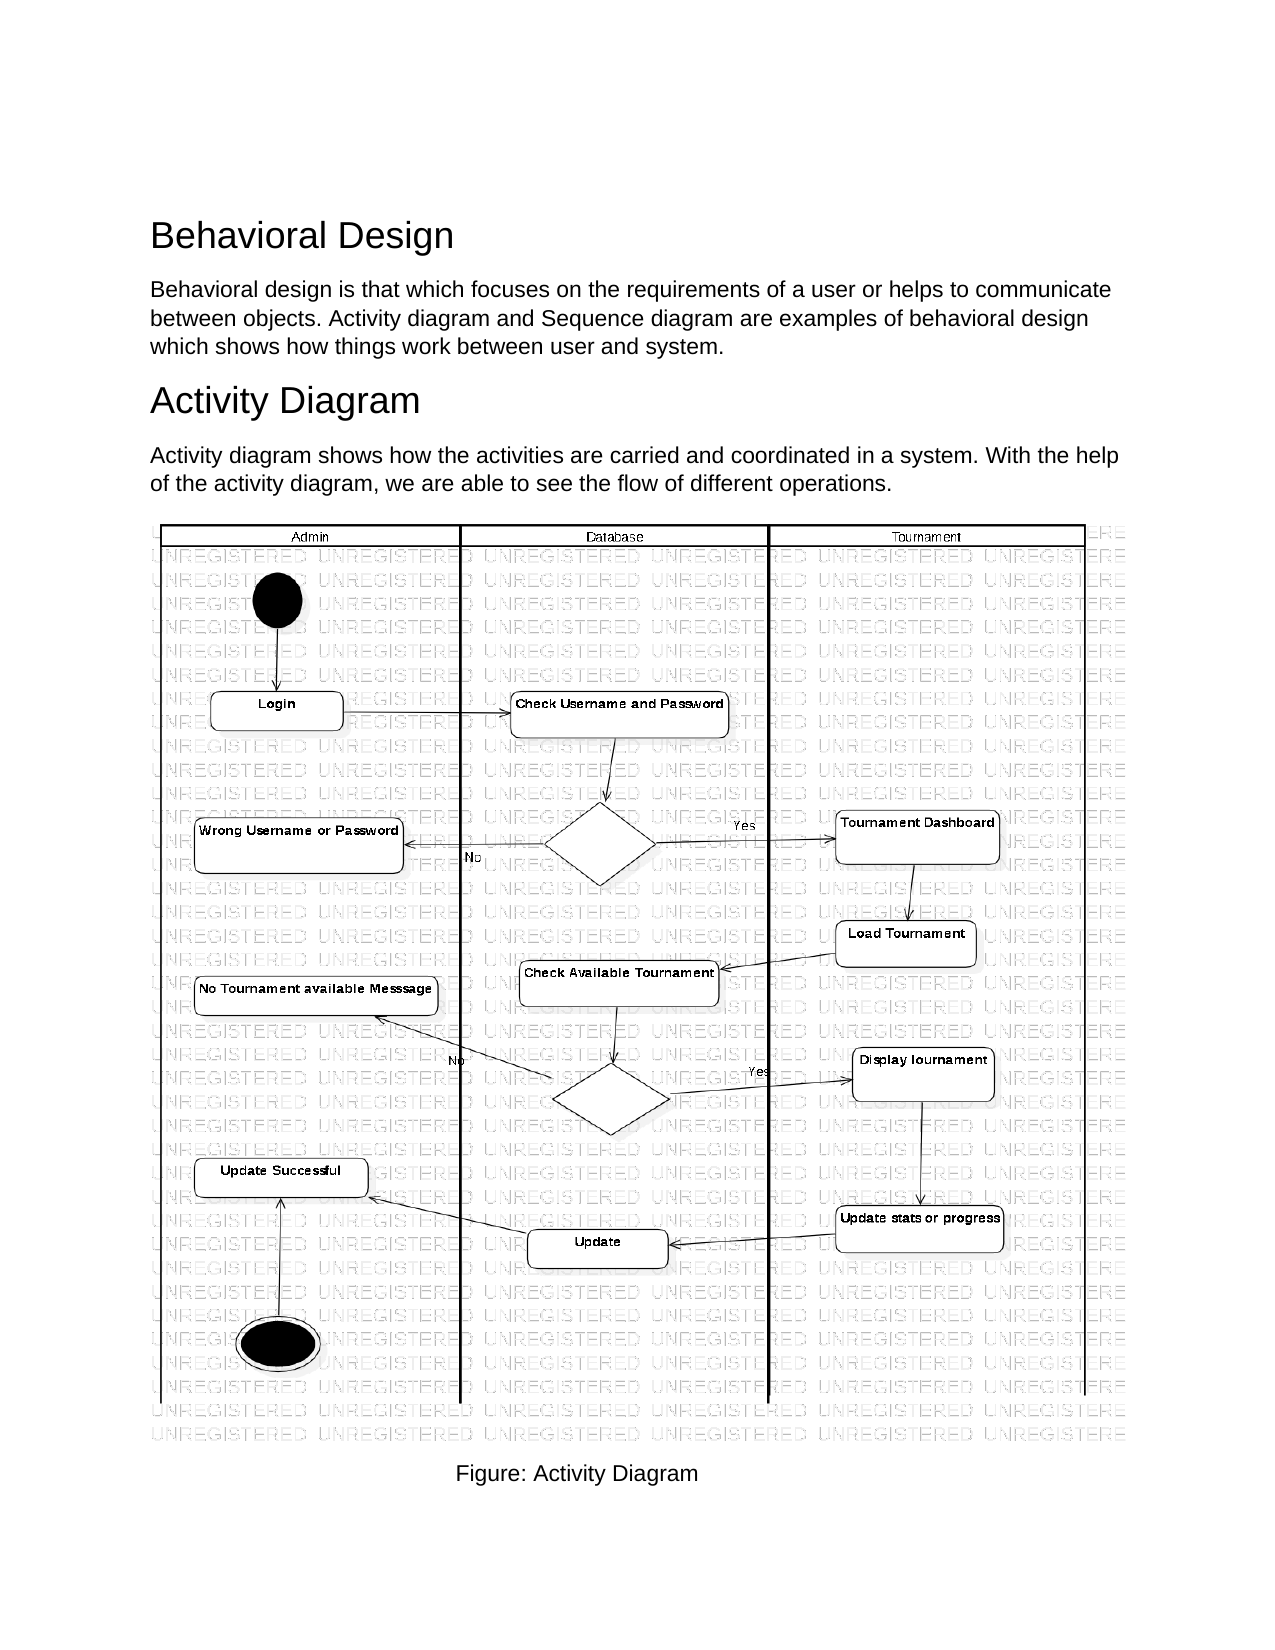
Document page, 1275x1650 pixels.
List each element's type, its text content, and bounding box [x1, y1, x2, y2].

text Behavioral design is that which focuses on the requirements of a user or helps to communicate between objects. Activity diagram and Sequence diagram are examples of behavioral design which shows how things work between user and system. [150, 276, 1125, 360]
picture [150, 515, 1125, 1442]
text Activity diagram shows how the activities are carried and coordinated in a system. With the help of the activity diagram, we are able to see the flow of different operations. [150, 442, 1125, 496]
text Figure: Activity Diagram [150, 1460, 1125, 1487]
text Activity Diagram [150, 378, 1125, 422]
text Behavioral Design [150, 213, 1125, 256]
